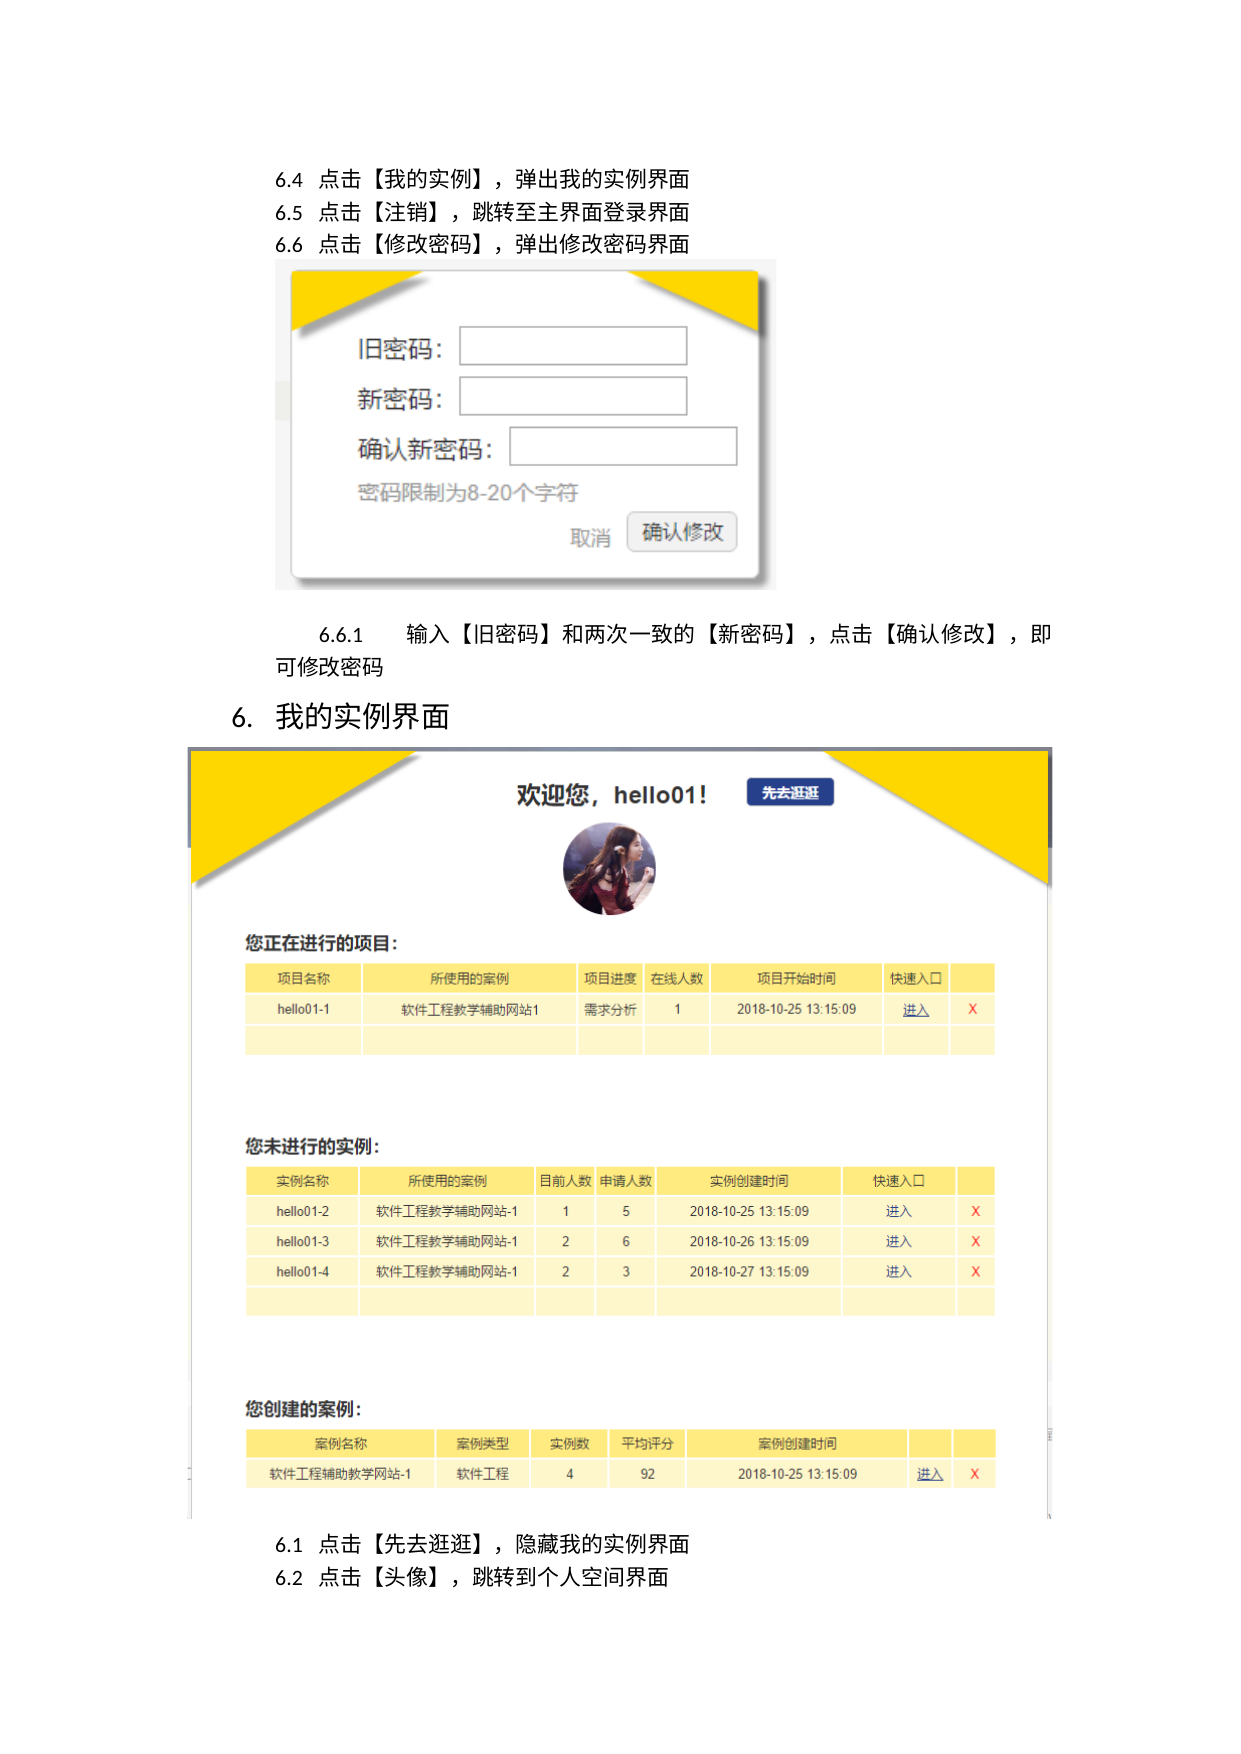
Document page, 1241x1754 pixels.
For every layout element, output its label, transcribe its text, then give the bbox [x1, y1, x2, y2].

text 6.6.1 输入【旧密码】和两次一致的【新密码】，点击【确认修改】，即可修改密码 [275, 617, 1053, 682]
text 6.6 点击【修改密码】，弹出修改密码界面 [231, 227, 1053, 259]
picture [187, 747, 1053, 1519]
text 6. 我的实例界面 [187, 682, 1053, 747]
text 6.4 点击【我的实例】，弹出我的实例界面 [231, 162, 1053, 194]
text 6.1 点击【先去逛逛】，隐藏我的实例界面 [275, 1527, 1053, 1559]
picture [275, 259, 777, 590]
text 6.5 点击【注销】，跳转至主界面登录界面 [231, 194, 1053, 227]
text 6.2 点击【头像】，跳转到个人空间界面 [275, 1559, 1053, 1592]
